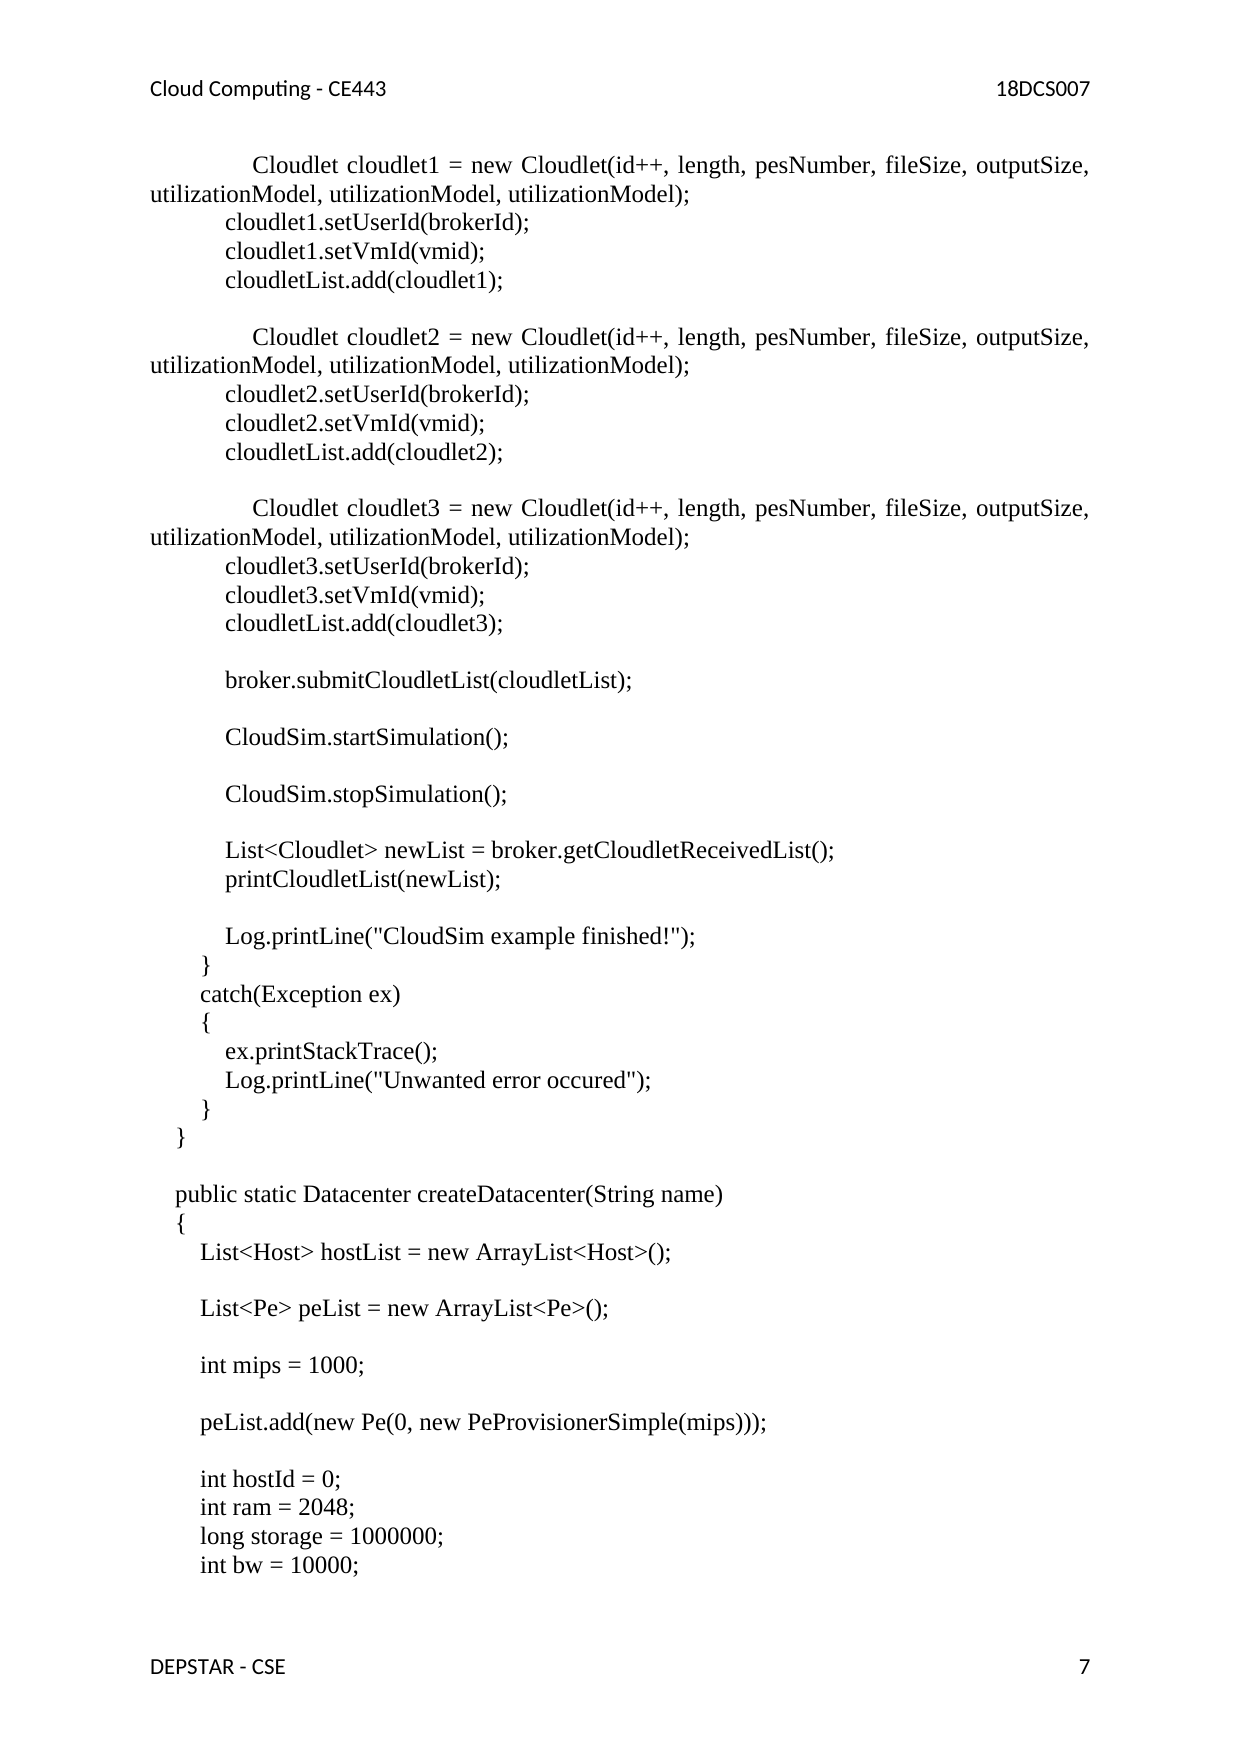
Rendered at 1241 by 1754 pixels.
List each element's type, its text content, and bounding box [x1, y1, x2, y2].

text Cloudlet cloudlet1 = new Cloudlet(id++, length, pesNumber, fileSize, outputSize, utilizationModel, utilizationModel, utilizationModel); [150, 150, 1090, 207]
text Cloudlet cloudlet2 = new Cloudlet(id++, length, pesNumber, fileSize, outputSize, utilizationModel, utilizationModel, utilizationModel); [150, 322, 1090, 379]
text int hostId = 0; [150, 1464, 1090, 1492]
text List<Cloudlet> newList = broker.getCloudletReceivedList(); [150, 836, 1090, 864]
text peList.add(new Pe(0, new PeProvisionerSimple(mips))); [150, 1407, 1090, 1436]
text printCloudletList(newList); [150, 864, 1090, 893]
text cloudletList.add(cloudlet2); [150, 437, 1090, 466]
text ex.printStackTrace(); [150, 1036, 1090, 1065]
text cloudlet2.setUserId(brokerId); [150, 379, 1090, 408]
text Log.printLine("Unwanted error occured"); [150, 1065, 1090, 1094]
text catch(Exception ex) [150, 979, 1090, 1007]
text { [150, 1208, 1090, 1237]
text int ram = 2048; [150, 1492, 1090, 1521]
text cloudlet2.setVmId(vmid); [150, 408, 1090, 437]
text CloudSim.startSimulation(); [150, 722, 1090, 751]
text Log.printLine("CloudSim example finished!"); [150, 921, 1090, 950]
text cloudletList.add(cloudlet3); [150, 608, 1090, 637]
text cloudlet1.setUserId(brokerId); [150, 207, 1090, 236]
text } [150, 950, 1090, 979]
text Cloudlet cloudlet3 = new Cloudlet(id++, length, pesNumber, fileSize, outputSize, utilizationModel, utilizationModel, utilizationModel); [150, 493, 1090, 551]
text int mips = 1000; [150, 1350, 1090, 1379]
text cloudlet3.setVmId(vmid); [150, 580, 1090, 608]
text List<Pe> peList = new ArrayList<Pe>(); [150, 1293, 1090, 1322]
text cloudlet3.setUserId(brokerId); [150, 551, 1090, 580]
text } [150, 1122, 1090, 1151]
text public static Datacenter createDatacenter(String name) [150, 1179, 1090, 1208]
text { [150, 1007, 1090, 1036]
text long storage = 1000000; [150, 1521, 1090, 1550]
text CloudSim.stopSimulation(); [150, 779, 1090, 808]
text List<Host> hostList = new ArrayList<Host>(); [150, 1237, 1090, 1265]
text cloudlet1.setVmId(vmid); [150, 236, 1090, 265]
text cloudletList.add(cloudlet1); [150, 265, 1090, 294]
text int bw = 10000; [150, 1550, 1090, 1579]
text broker.submitCloudletList(cloudletList); [150, 665, 1090, 694]
text } [150, 1094, 1090, 1122]
